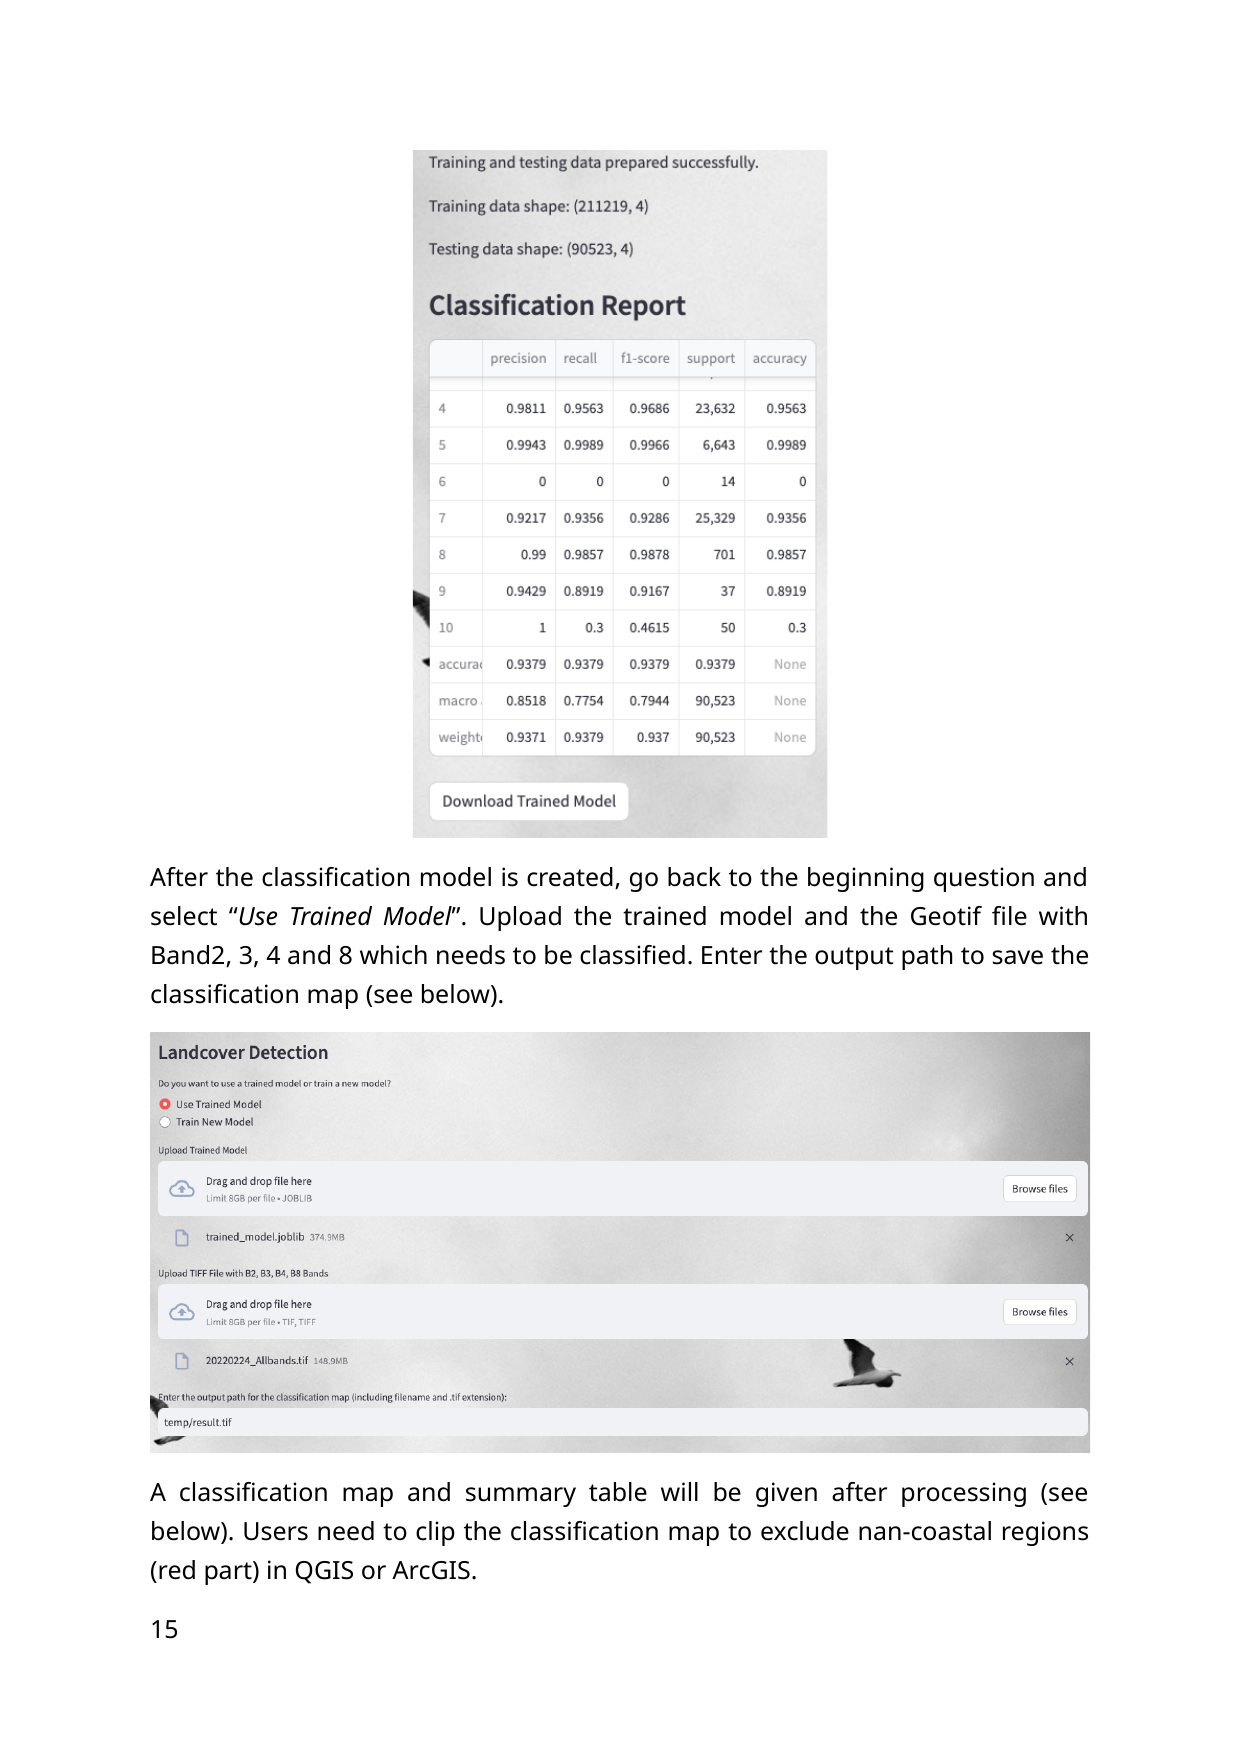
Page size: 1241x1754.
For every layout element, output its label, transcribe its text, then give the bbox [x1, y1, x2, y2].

picture [150, 1032, 1091, 1453]
text After the classification model is created, go back to the beginning question and select “Use Trained Model”. Upload the trained model and the Geotif file with Band2, 3, 4 and 8 which needs to be classified. Enter the output path to save the classification map (see below). [150, 859, 1090, 1011]
text A classification map and summary table will be given after processing (see below). Users need to clip the classification map to exclude nan-coastal regions (red part) in QGIS or ArcGIS. [150, 1474, 1090, 1587]
picture [412, 150, 828, 838]
